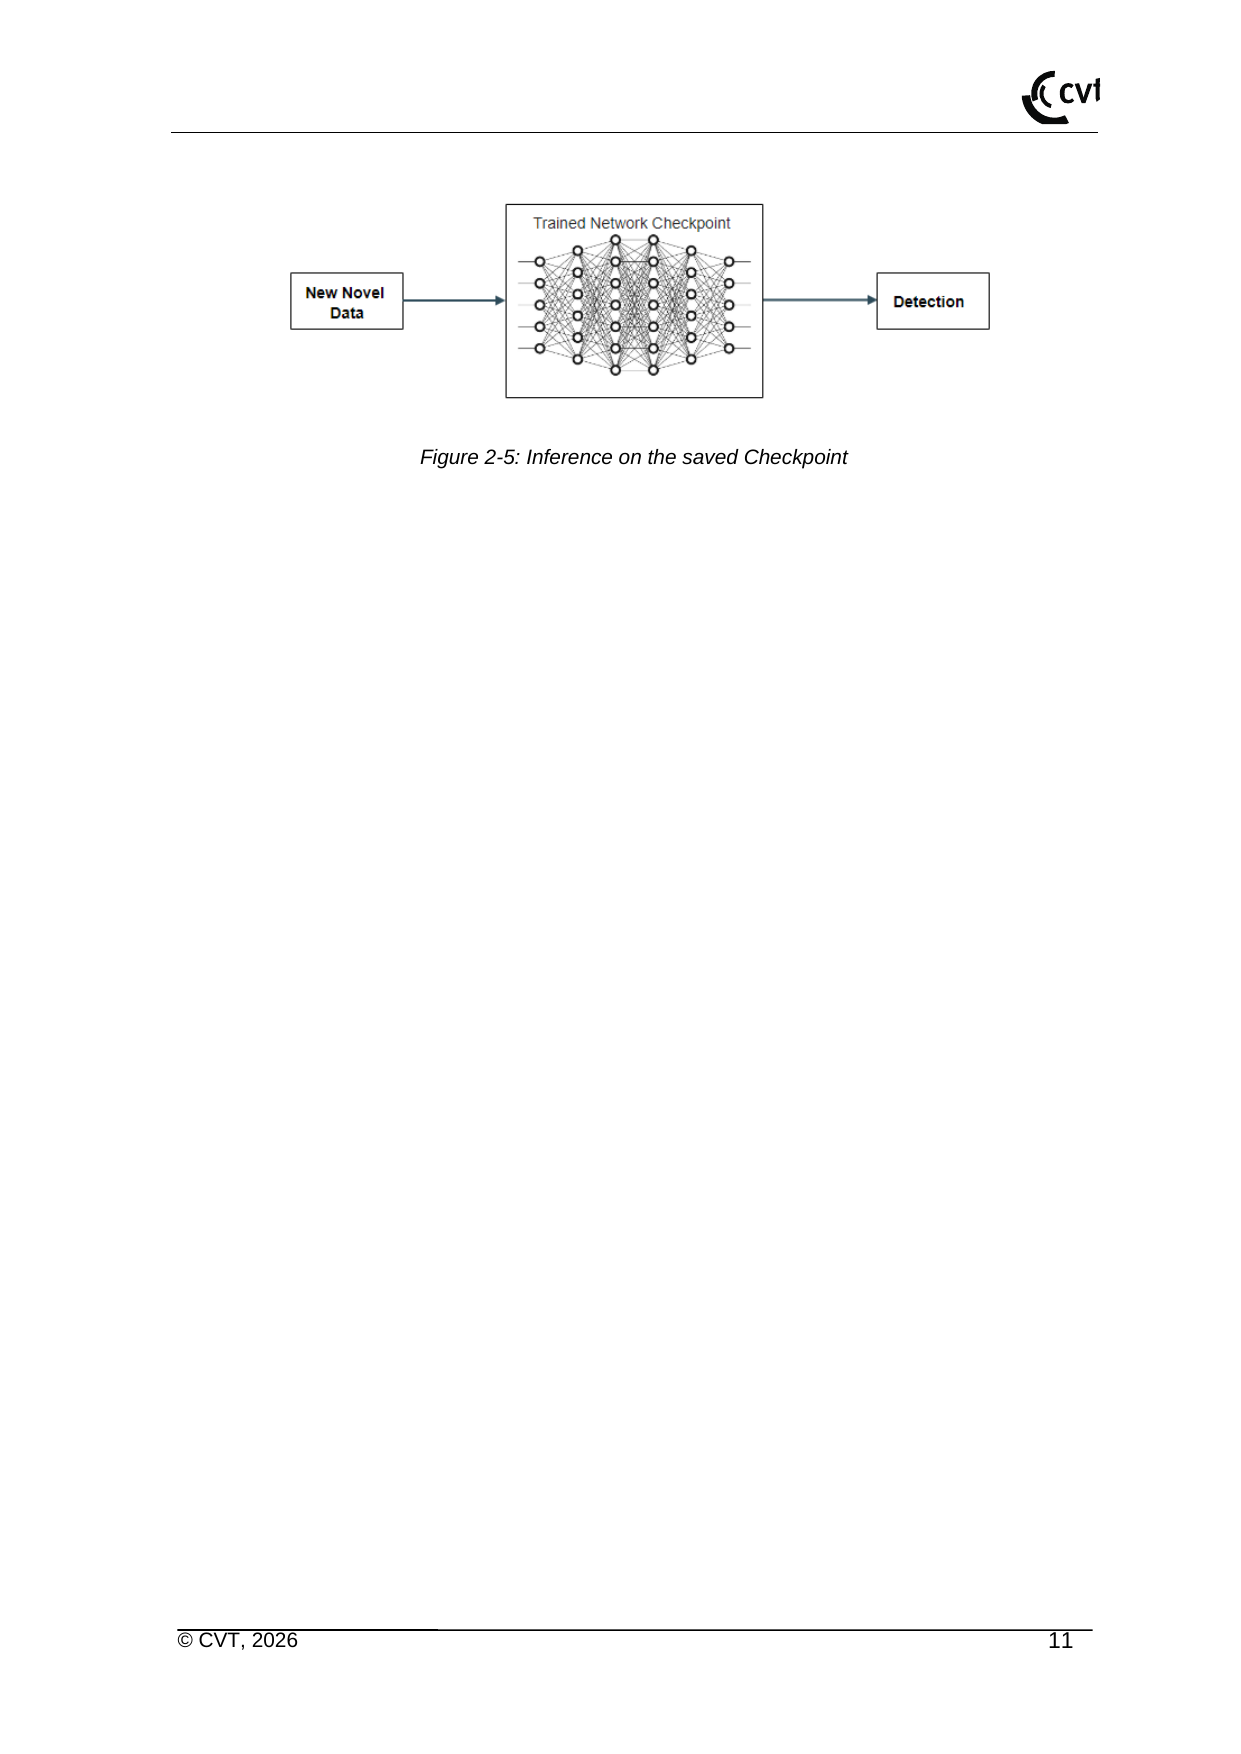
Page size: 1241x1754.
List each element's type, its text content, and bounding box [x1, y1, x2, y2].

picture [259, 159, 1010, 432]
text Figure 2-5: Inference on the saved Checkpoint [177, 445, 1092, 469]
